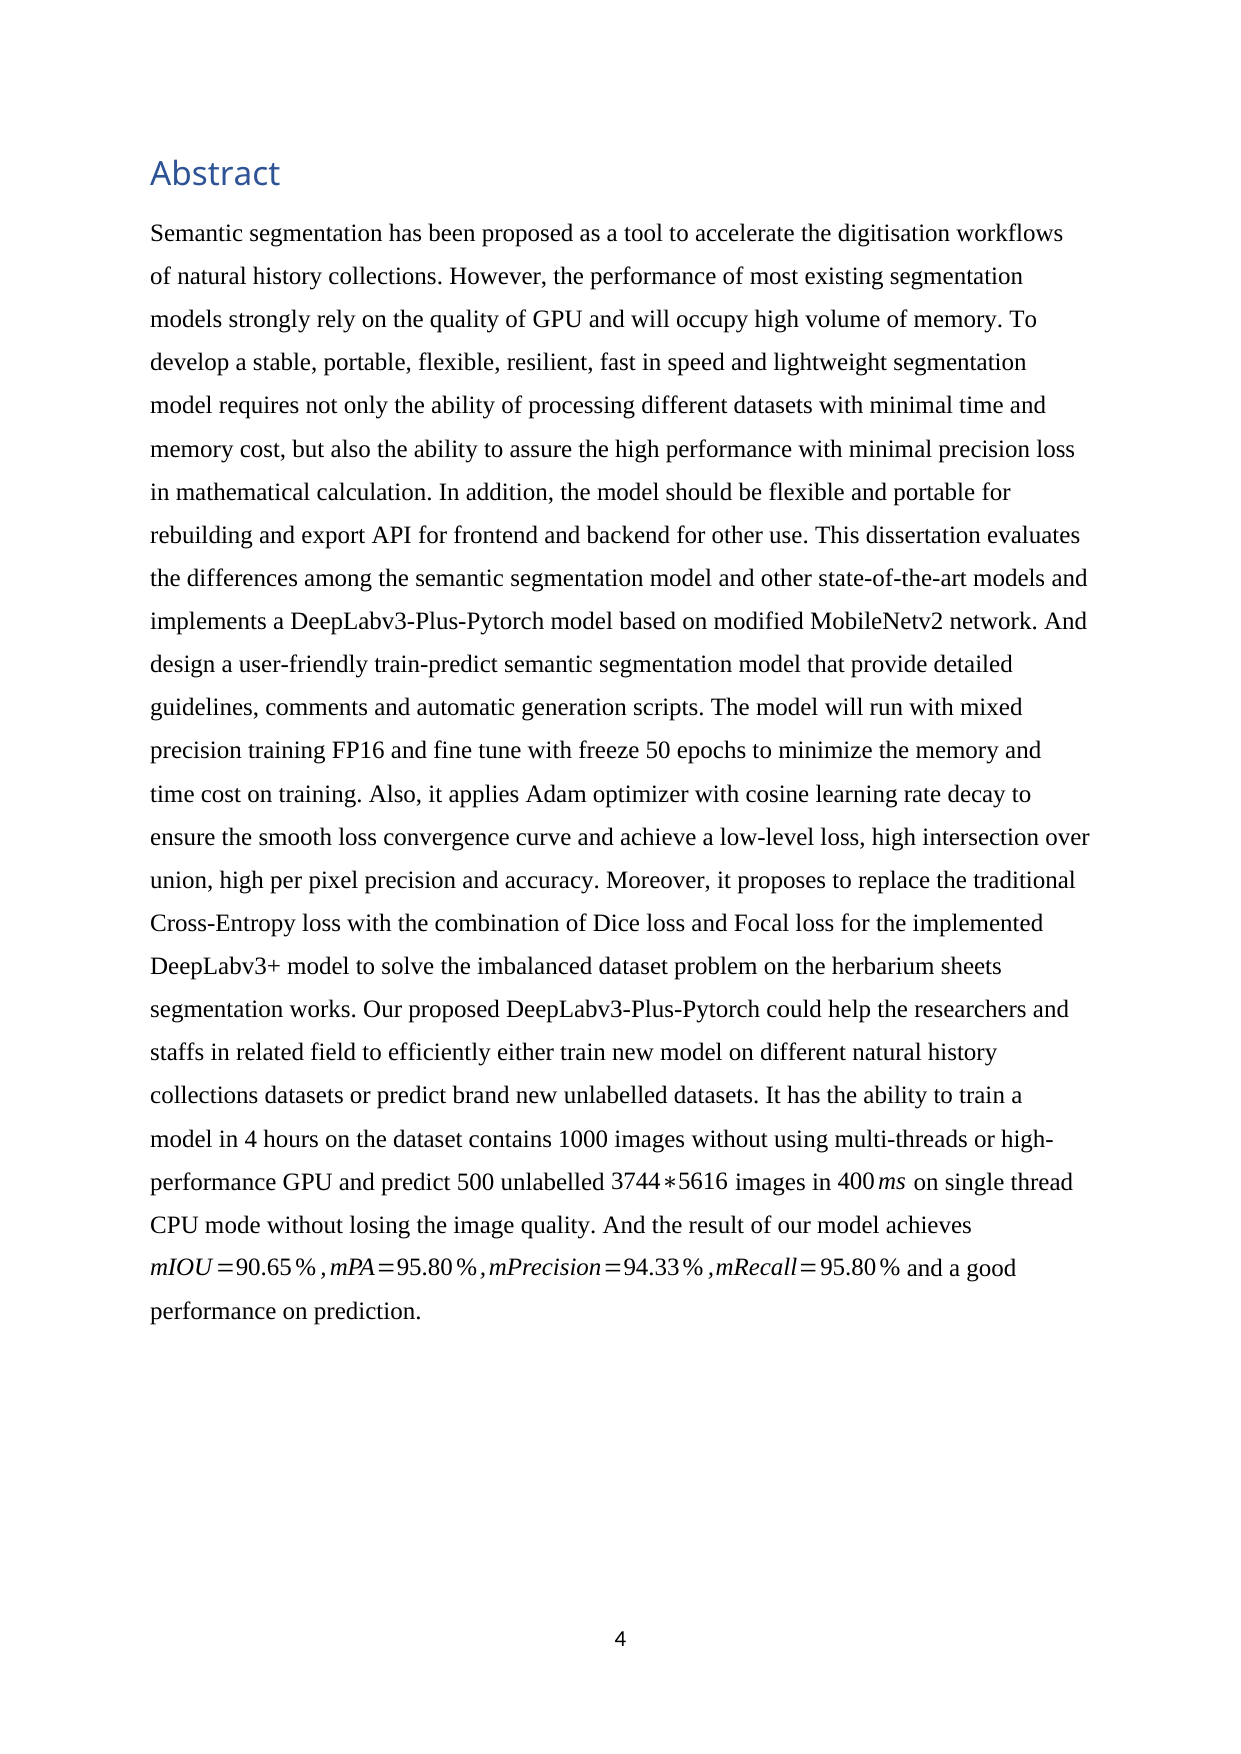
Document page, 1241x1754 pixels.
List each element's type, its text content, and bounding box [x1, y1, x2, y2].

text Semantic segmentation has been proposed as a tool to accelerate the digitisation workflows of natural history collections. However, the performance of most existing segmentation models strongly rely on the quality of GPU and will occupy high volume of memory. To develop a stable, portable, flexible, resilient, fast in speed and lightweight segmentation model requires not only the ability of processing different datasets with minimal time and memory cost, but also the ability to assure the high performance with minimal precision loss in mathematical calculation. In addition, the model should be flexible and portable for rebuilding and export API for frontend and backend for other use. This dissertation evaluates the differences among the semantic segmentation model and other state-of-the-art models and implements a DeepLabv3-Plus-Pytorch model based on modified MobileNetv2 network. And design a user-friendly train-predict semantic segmentation model that provide detailed guidelines, comments and automatic generation scripts. The model will run with mixed precision training FP16 and fine tune with freeze 50 epochs to minimize the memory and time cost on training. Also, it applies Adam optimizer with cosine learning rate decay to ensure the smooth loss convergence curve and achieve a low-level loss, high intersection over union, high per pixel precision and accuracy. Moreover, it proposes to replace the traditional Cross-Entropy loss with the combination of Dice loss and Focal loss for the implemented DeepLabv3+ model to solve the imbalanced dataset problem on the herbarium sheets segmentation works. Our proposed DeepLabv3-Plus-Pytorch could help the researchers and staffs in related field to efficiently either train new model on different natural history collections datasets or predict brand new unlabelled datasets. It has the ability to train a model in 4 hours on the dataset contains 1000 images without using multi-threads or high-performance GPU and predict 500 unlabelled images in on single thread CPU mode without losing the image quality. And the result of our model achieves and a good performance on prediction. [150, 218, 1090, 1325]
text Abstract [150, 150, 1090, 195]
